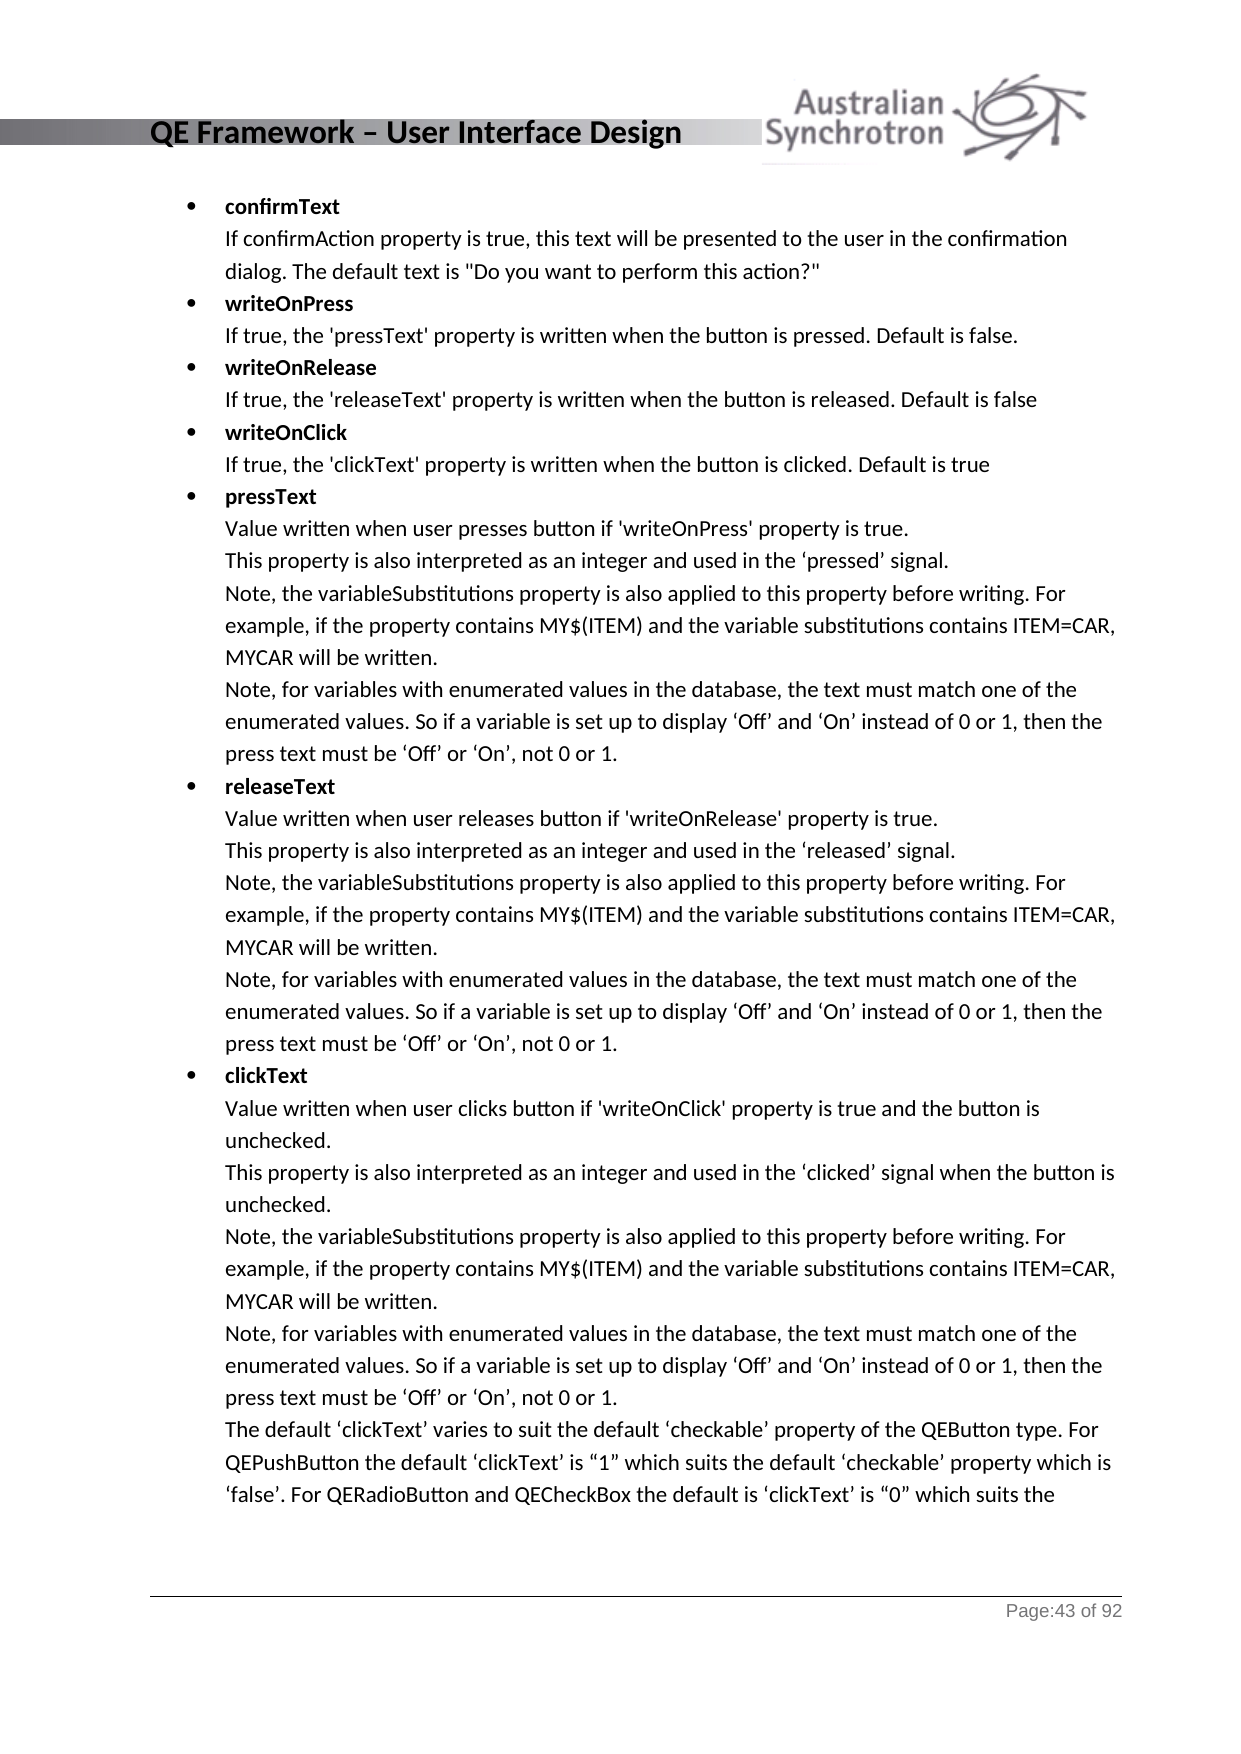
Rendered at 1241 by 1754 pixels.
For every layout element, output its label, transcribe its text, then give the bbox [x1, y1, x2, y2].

picture [0, 73, 1090, 165]
list writeOnPress If true, the 'pressText' property is written when the button is pressed. Default is false. [187, 289, 1122, 349]
list writeOnRelease If true, the 'releaseText' property is written when the button is released. Default is false [187, 353, 1122, 413]
list releaseText Value written when user releases button if 'writeOnRelease' property is true. This property is also interpreted as an integer and used in the ‘released’ signal. Note, the variableSubstitutions property is also applied to this property before writing. For example, if the property contains MY$(ITEM) and the variable substitutions contains ITEM=CAR, MYCAR will be written. Note, for variables with enumerated values in the database, the text must match one of the enumerated values. So if a variable is set up to display ‘Off’ and ‘On’ instead of 0 or 1, then the press text must be ‘Off’ or ‘On’, not 0 or 1. [187, 772, 1122, 1057]
picture [155, 125, 168, 140]
list writeOnClick If true, the 'clickText' property is written when the button is clicked. Default is true [187, 418, 1122, 478]
list confirmText If confirmAction property is true, this text will be presented to the user in the confirmation dialog. The default text is "Do you want to perform this action?" [187, 192, 1122, 285]
list pressText Value written when user presses button if 'writeOnPress' property is true. This property is also interpreted as an integer and used in the ‘pressed’ signal. Note, the variableSubstitutions property is also applied to this property before writing. For example, if the property contains MY$(ITEM) and the variable substitutions contains ITEM=CAR, MYCAR will be written. Note, for variables with enumerated values in the database, the text must match one of the enumerated values. So if a variable is set up to display ‘Off’ and ‘On’ instead of 0 or 1, then the press text must be ‘Off’ or ‘On’, not 0 or 1. [187, 482, 1122, 768]
